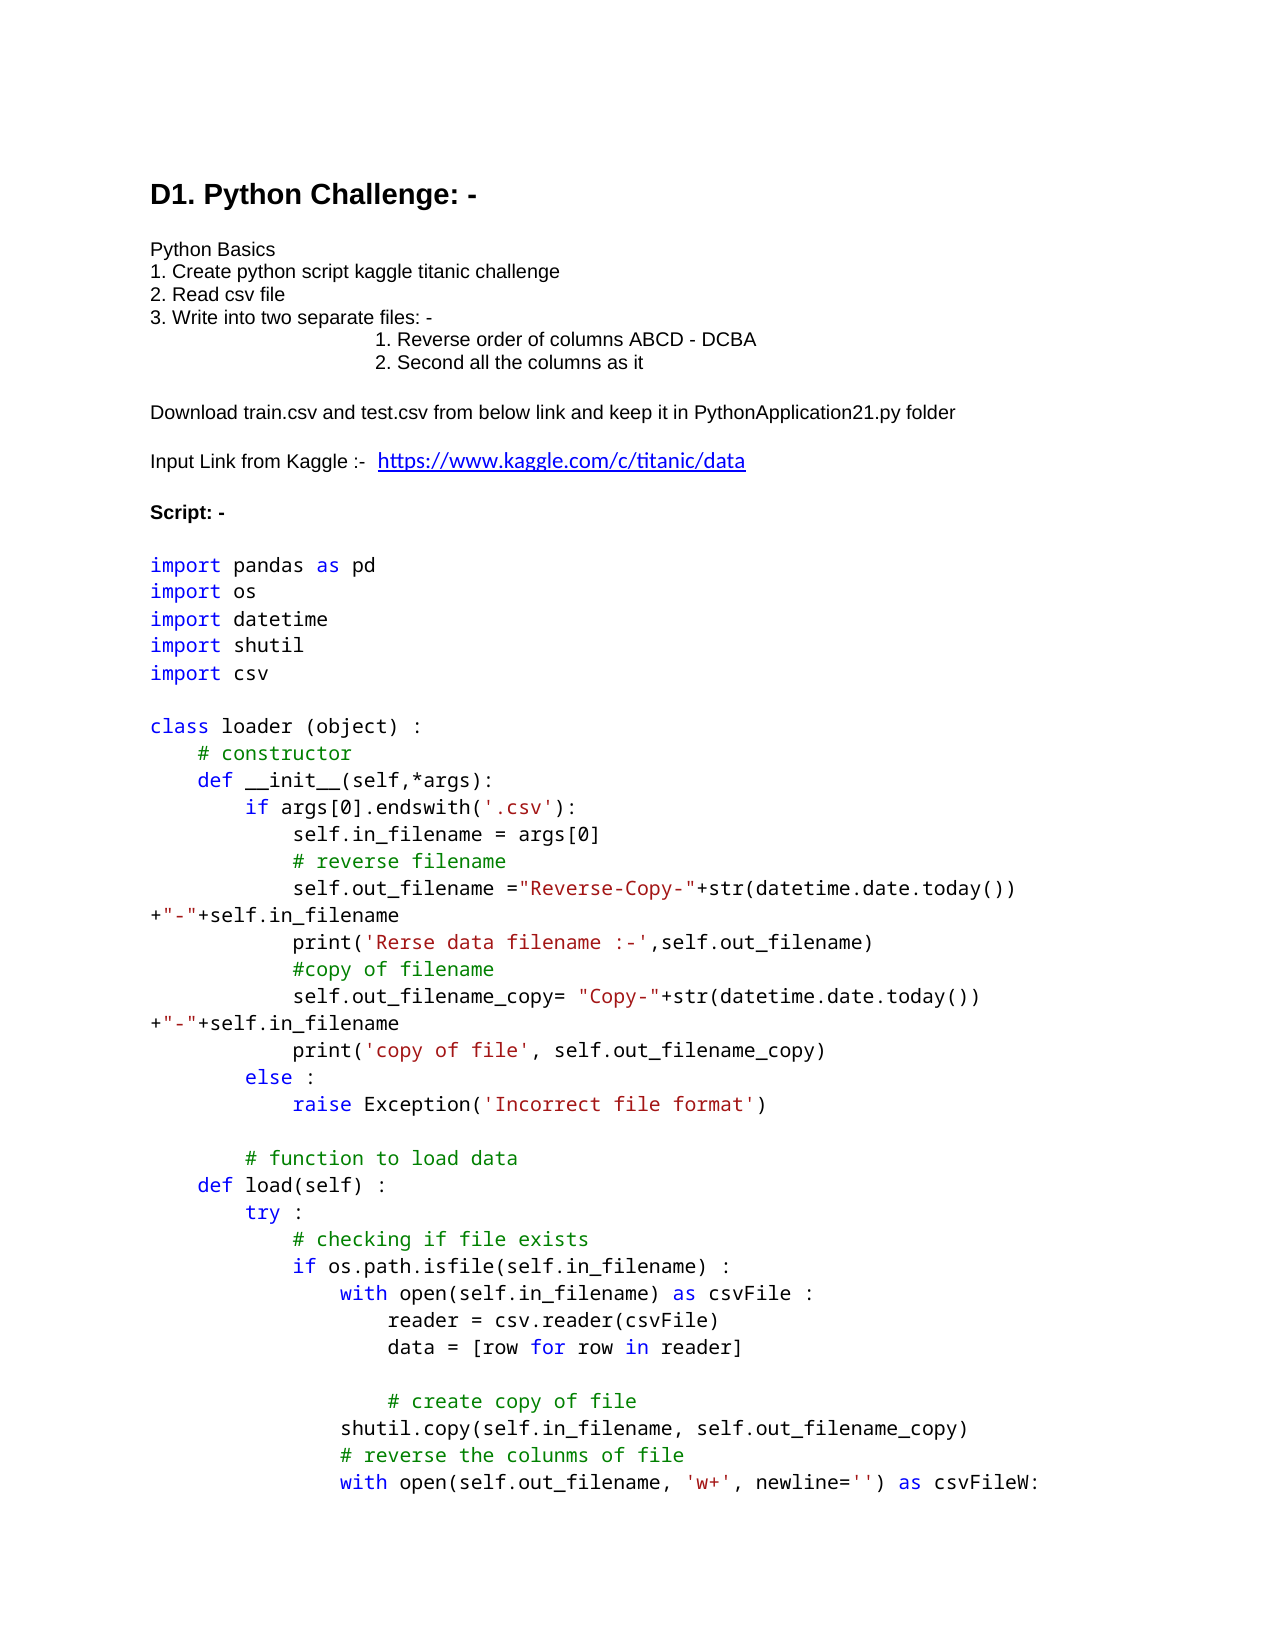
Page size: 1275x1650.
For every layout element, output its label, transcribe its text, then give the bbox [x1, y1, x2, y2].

text reader = csv.reader(csvFile) [150, 1306, 1125, 1333]
text try : [150, 1198, 1125, 1225]
text import pandas as pd [150, 551, 1125, 578]
text # constructor [150, 740, 1125, 767]
text Download train.csv and test.csv from below link and keep it in PythonApplication21.py folder [150, 401, 1125, 423]
text 1. Reverse order of columns ABCD - DCBA [150, 328, 1125, 351]
text else : [150, 1063, 1125, 1090]
text # checking if file exists [150, 1225, 1125, 1252]
text class loader (object) : [150, 713, 1125, 740]
text Python Basics [150, 237, 1125, 260]
text 1. Create python script kaggle titanic challenge [150, 260, 1125, 283]
text self.out_filename ="Reverse-Copy-"+str(datetime.date.today())+"-"+self.in_filename [150, 874, 1125, 928]
text 2. Read csv file [150, 283, 1125, 306]
text print('Rerse data filename :-',self.out_filename) [150, 928, 1125, 956]
text data = [row for row in reader] [150, 1333, 1125, 1360]
text with open(self.in_filename) as csvFile : [150, 1279, 1125, 1306]
text print('copy of file', self.out_filename_copy) [150, 1036, 1125, 1063]
text 3. Write into two separate files: - [150, 306, 1125, 328]
text Script: - [150, 501, 1125, 524]
text # function to load data [150, 1144, 1125, 1171]
text self.in_filename = args[0] [150, 821, 1125, 848]
text 2. Second all the columns as it [150, 351, 1125, 374]
text shutil.copy(self.in_filename, self.out_filename_copy) [150, 1414, 1125, 1441]
text # reverse filename [150, 848, 1125, 874]
text self.out_filename_copy= "Copy-"+str(datetime.date.today())+"-"+self.in_filename [150, 982, 1125, 1036]
text with open(self.out_filename, 'w+', newline='') as csvFileW: [150, 1468, 1125, 1495]
text #copy of filename [150, 956, 1125, 982]
text Input Link from Kaggle :- https://www.kaggle.com/c/titanic/data [150, 446, 1125, 474]
text # create copy of file [150, 1387, 1125, 1414]
text def load(self) : [150, 1171, 1125, 1198]
text import os [150, 578, 1125, 605]
text # reverse the colunms of file [150, 1441, 1125, 1468]
text import csv [150, 659, 1125, 686]
text import datetime [150, 605, 1125, 632]
text if os.path.isfile(self.in_filename) : [150, 1252, 1125, 1279]
text raise Exception('Incorrect file format') [150, 1090, 1125, 1117]
text def __init__(self,*args): [150, 767, 1125, 794]
text import shutil [150, 632, 1125, 659]
text D1. Python Challenge: - [150, 177, 1125, 211]
text if args[0].endswith('.csv'): [150, 794, 1125, 821]
